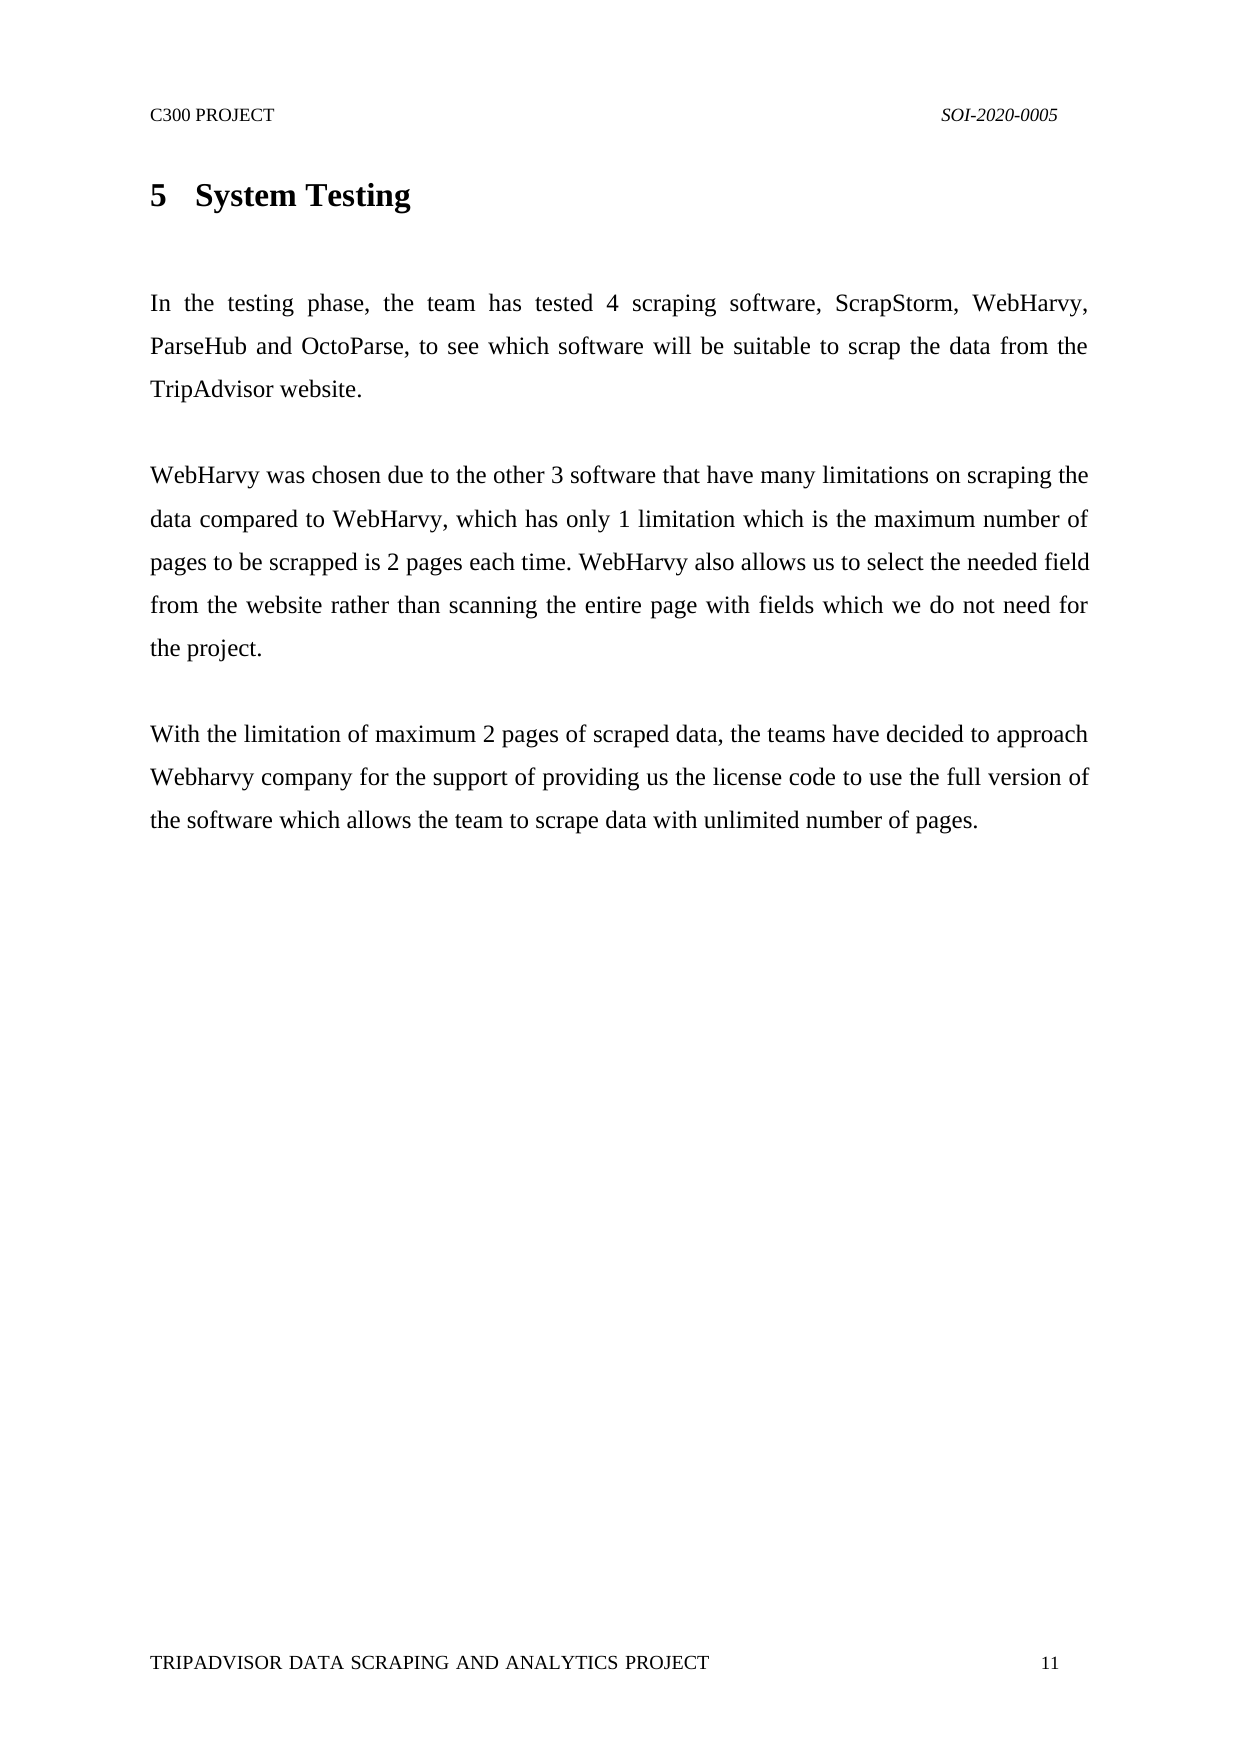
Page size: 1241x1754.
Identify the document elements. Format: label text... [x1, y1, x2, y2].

subtitle System Testing [150, 175, 1090, 213]
text In the testing phase, the team has tested 4 scraping software, ScrapStorm, WebHarvy, ParseHub and OctoParse, to see which software will be suitable to scrap the data from the TripAdvisor website. [150, 288, 1090, 403]
text WebHarvy was chosen due to the other 3 software that have many limitations on scraping the data compared to WebHarvy, which has only 1 limitation which is the maximum number of pages to be scrapped is 2 pages each time. WebHarvy also allows us to select the needed field from the website rather than scanning the entire page with fields which we do not need for the project. [150, 461, 1090, 662]
text With the limitation of maximum 2 pages of scraped data, the teams have decided to approach Webharvy company for the support of providing us the license code to use the full version of the software which allows the team to scrape data with unlimited number of pages. [150, 719, 1090, 834]
